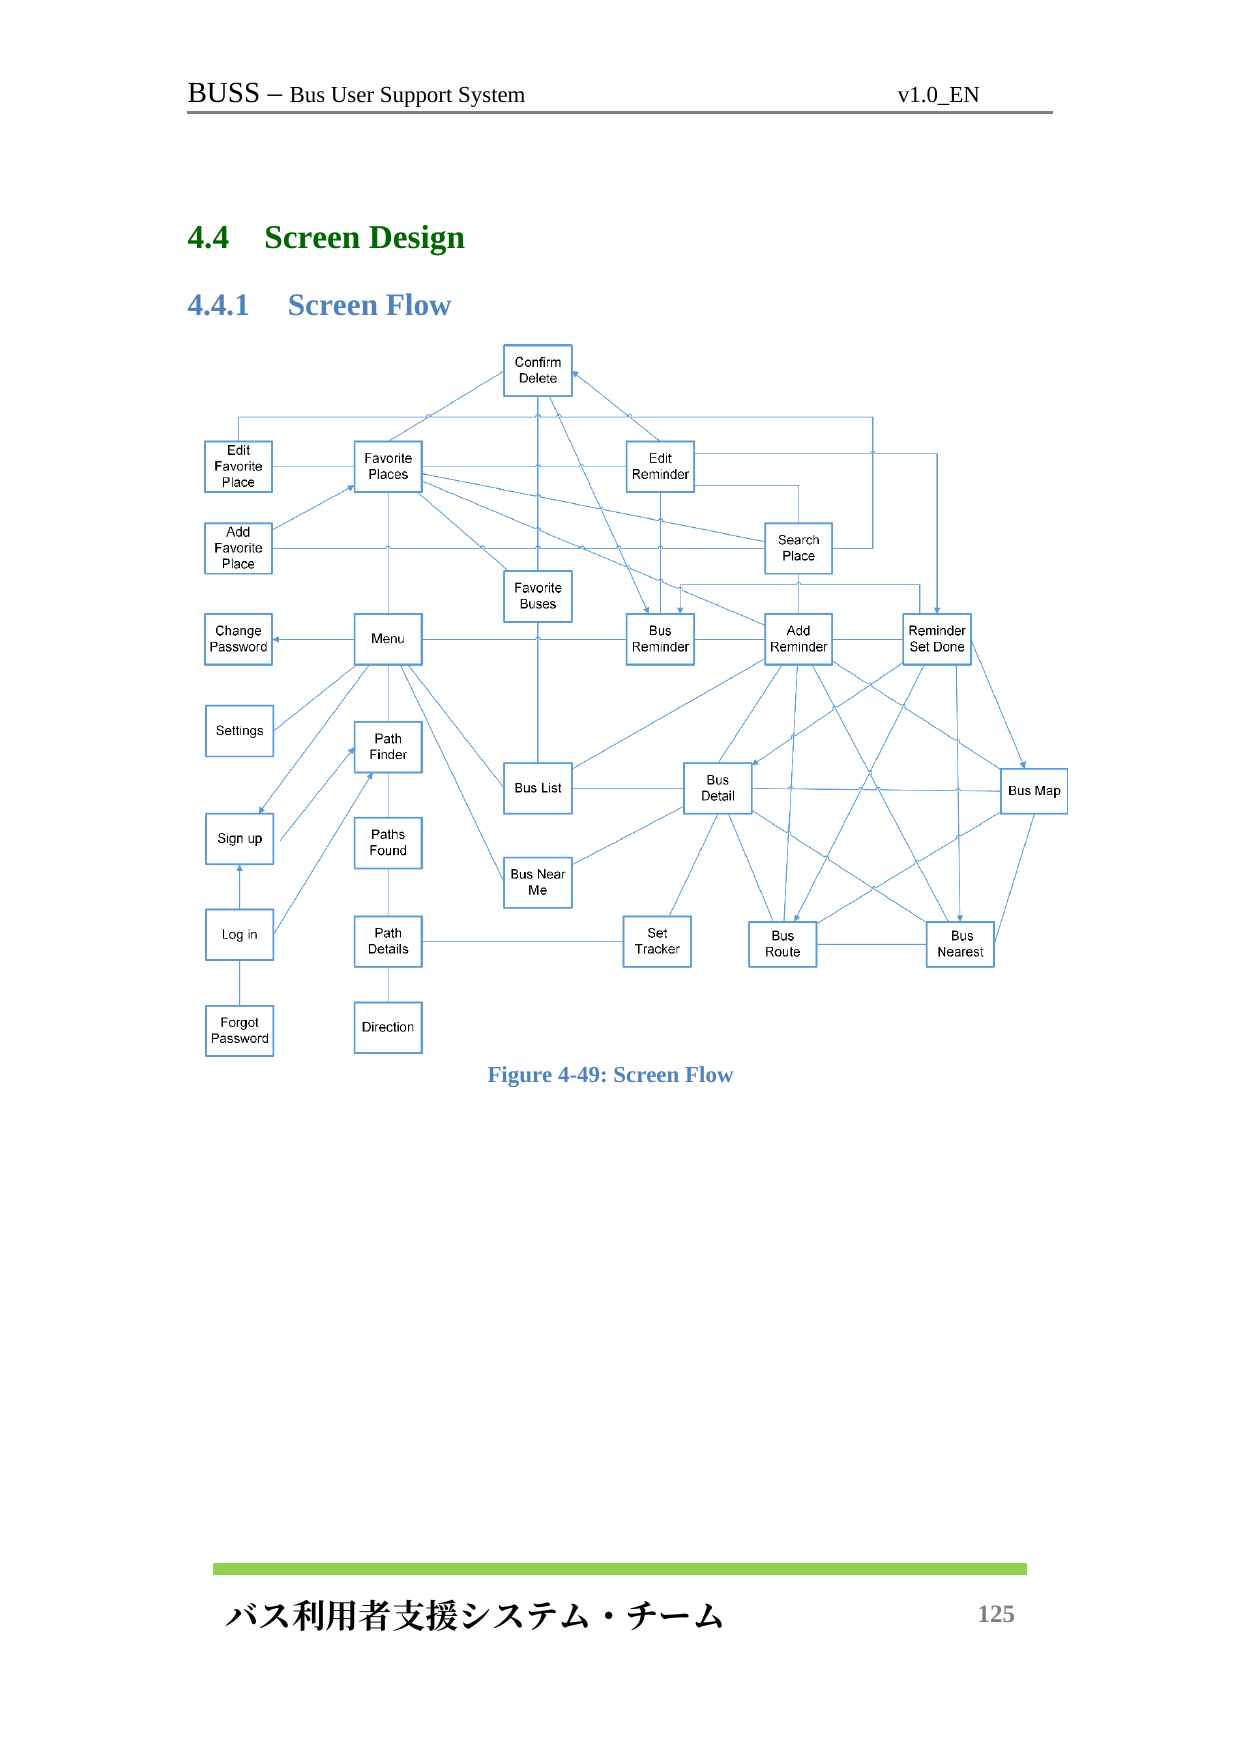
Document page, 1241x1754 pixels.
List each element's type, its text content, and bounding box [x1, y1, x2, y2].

subtitle Screen Flow [187, 287, 1053, 323]
subtitle Screen Design [187, 218, 1053, 256]
picture [202, 344, 1068, 1057]
text Figure 4-49: Screen Flow [412, 1061, 1053, 1087]
